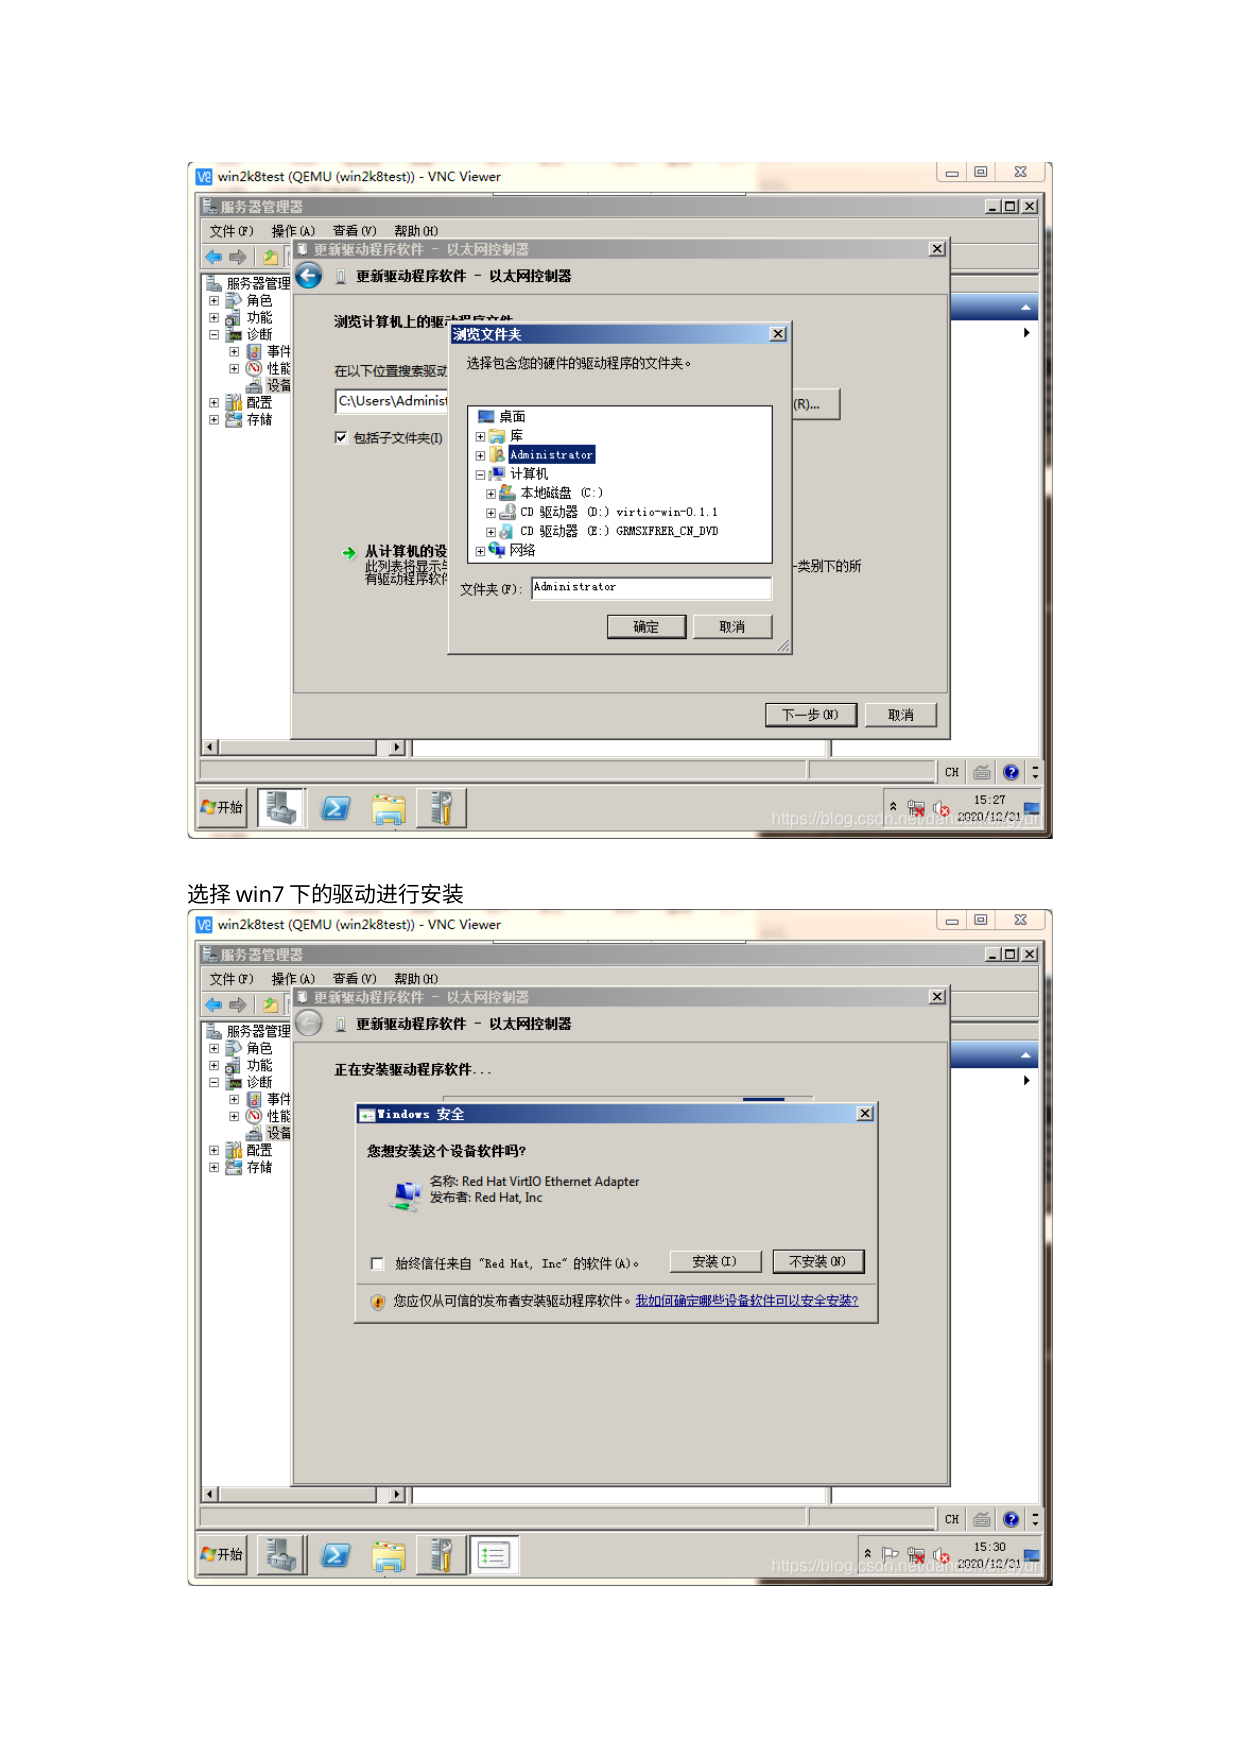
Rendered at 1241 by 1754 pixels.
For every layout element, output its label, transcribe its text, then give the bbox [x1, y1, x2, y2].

text 选择win7下的驱动进行安装 [187, 877, 1053, 909]
picture [187, 162, 1053, 839]
picture [187, 909, 1053, 1586]
